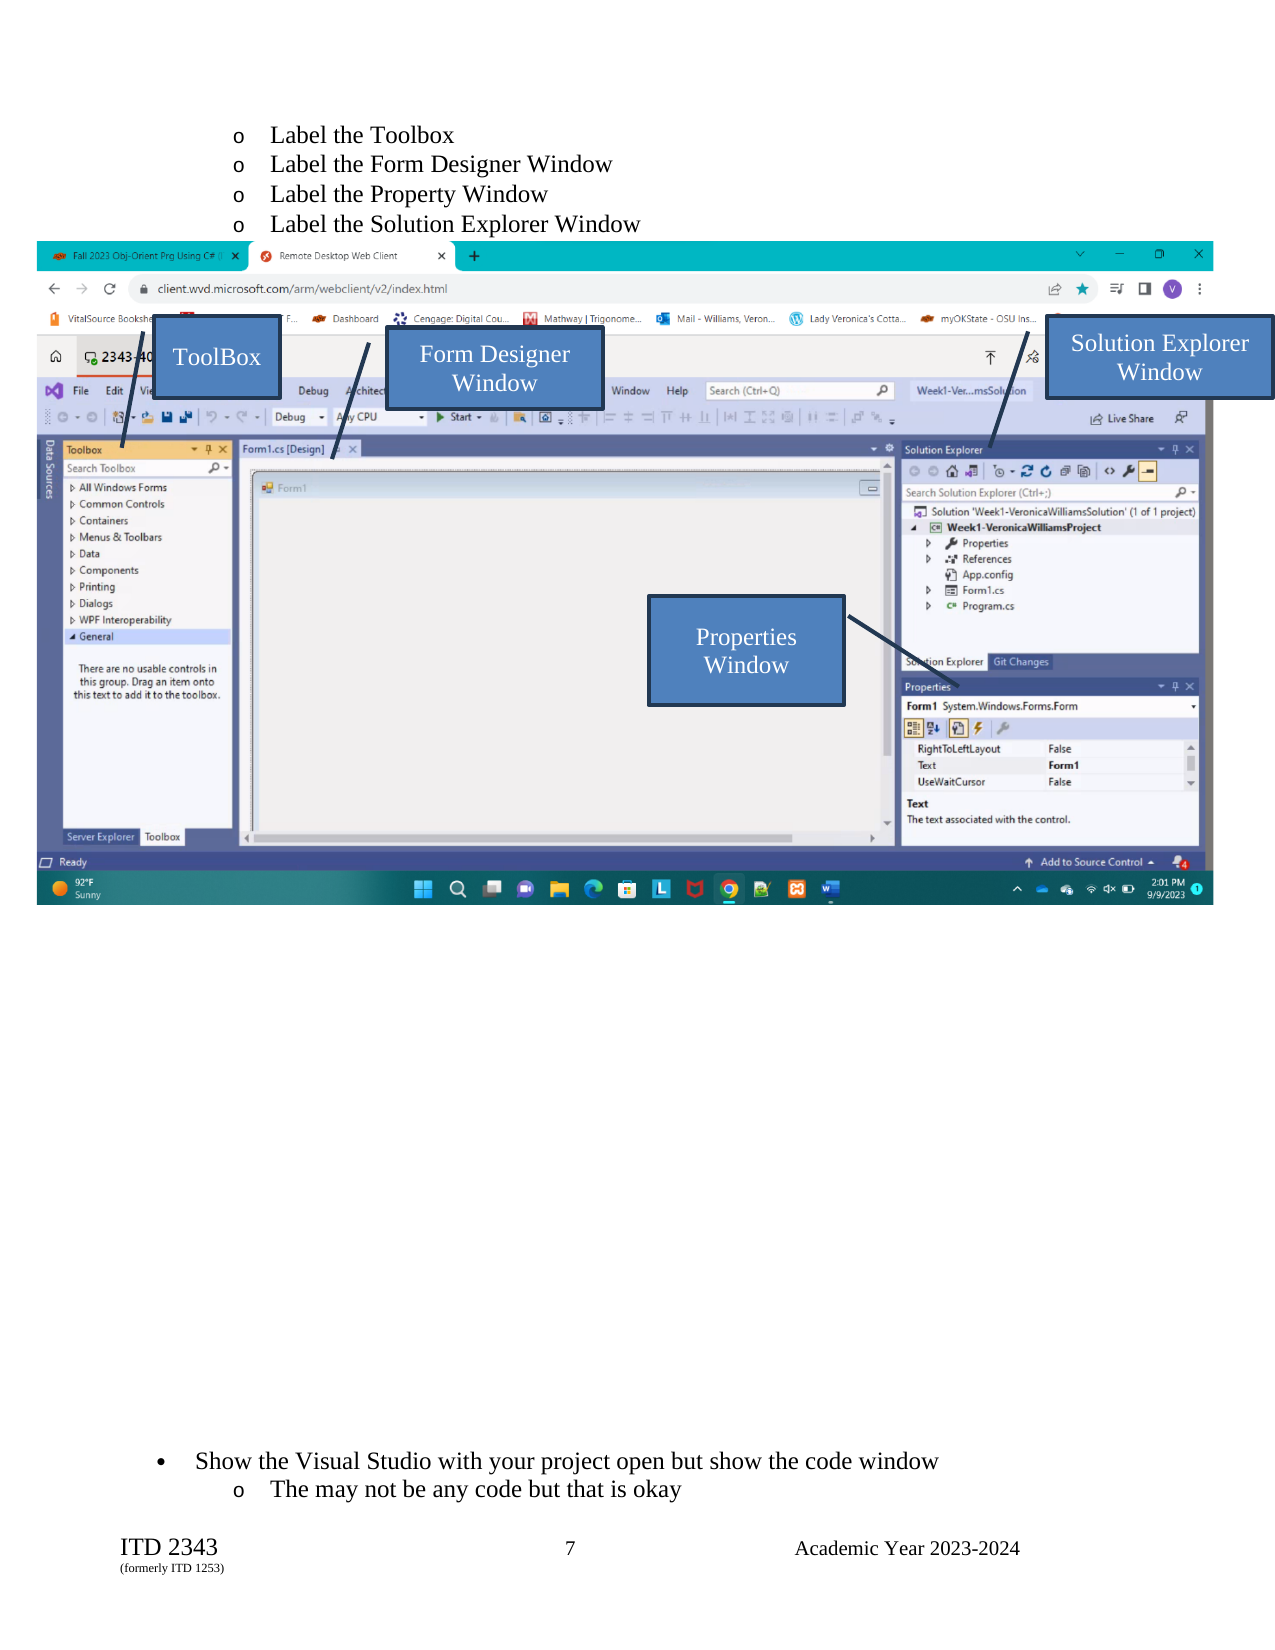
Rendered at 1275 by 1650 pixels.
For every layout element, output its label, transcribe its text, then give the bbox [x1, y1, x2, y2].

list Label the Property Window [232, 179, 1155, 209]
list Show the Visual Studio with your project open but show the code window [157, 1446, 1155, 1474]
list Label the Toolbox [232, 120, 1155, 149]
picture [35, 241, 1213, 904]
list Label the Form Designer Window [232, 149, 1155, 179]
list Label the Solution Explorer Window [232, 209, 1155, 238]
list The may not be any code but that is okay [232, 1474, 1155, 1504]
